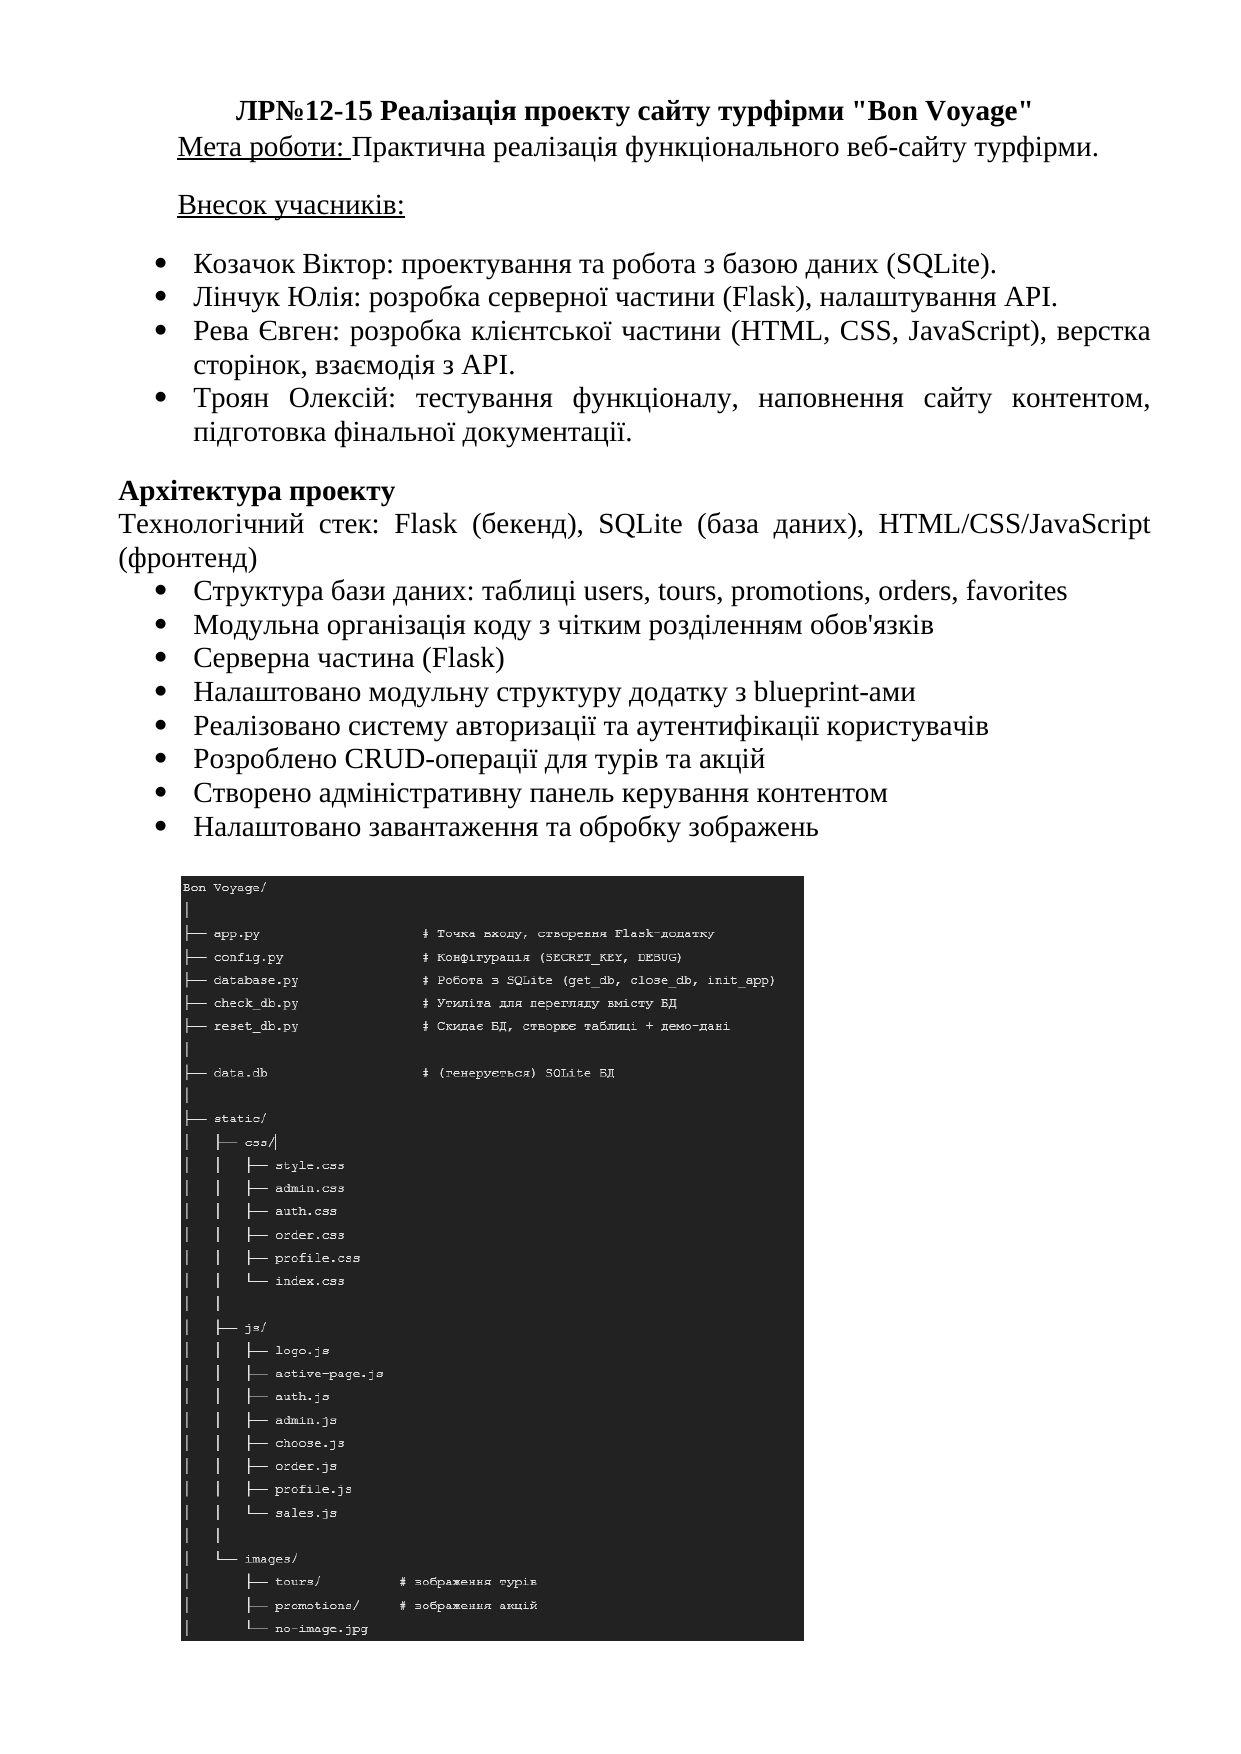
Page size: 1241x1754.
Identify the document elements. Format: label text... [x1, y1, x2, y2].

text Внесок учасників: [118, 187, 1152, 221]
list Налаштовано модульну структуру додатку з blueprint-ами [156, 674, 1152, 708]
list Модульна організація коду з чітким розділенням обов'язків [156, 607, 1152, 641]
list Структура бази даних: таблиці users, tours, promotions, orders, favorites [156, 573, 1152, 607]
list Налаштовано завантаження та обробку зображень [156, 809, 1152, 842]
list Троян Олексій: тестування функціоналу, наповнення сайту контентом, підготовка фінальної документації. [156, 380, 1152, 448]
text Архітектура проекту [118, 473, 1152, 506]
list Серверна частина (Flask) [156, 641, 1152, 674]
list Лінчук Юлія: розробка серверної частини (Flask), налаштування API. [156, 279, 1152, 313]
list Розроблено CRUD-операції для турів та акцій [156, 741, 1152, 775]
list Створено адміністративну панель керування контентом [156, 775, 1152, 809]
subtitle ЛР№12-15 Реалізація проекту сайту турфірми "Bon Voyage" [118, 93, 1152, 126]
list Рева Євген: розробка клієнтської частини (HTML, CSS, JavaScript), верстка сторінок, взаємодія з API. [156, 313, 1152, 380]
picture [177, 876, 807, 1641]
text Мета роботи: Практична реалізація функціонального веб-сайту турфірми. [118, 129, 1152, 162]
list Козачок Віктор: проектування та робота з базою даних (SQLite). [156, 246, 1152, 279]
list Реалізовано систему авторизації та аутентифікації користувачів [156, 708, 1152, 741]
text Технологічний стек: Flask (бекенд), SQLite (база даних), HTML/CSS/JavaScript (фронтенд) [118, 506, 1152, 573]
